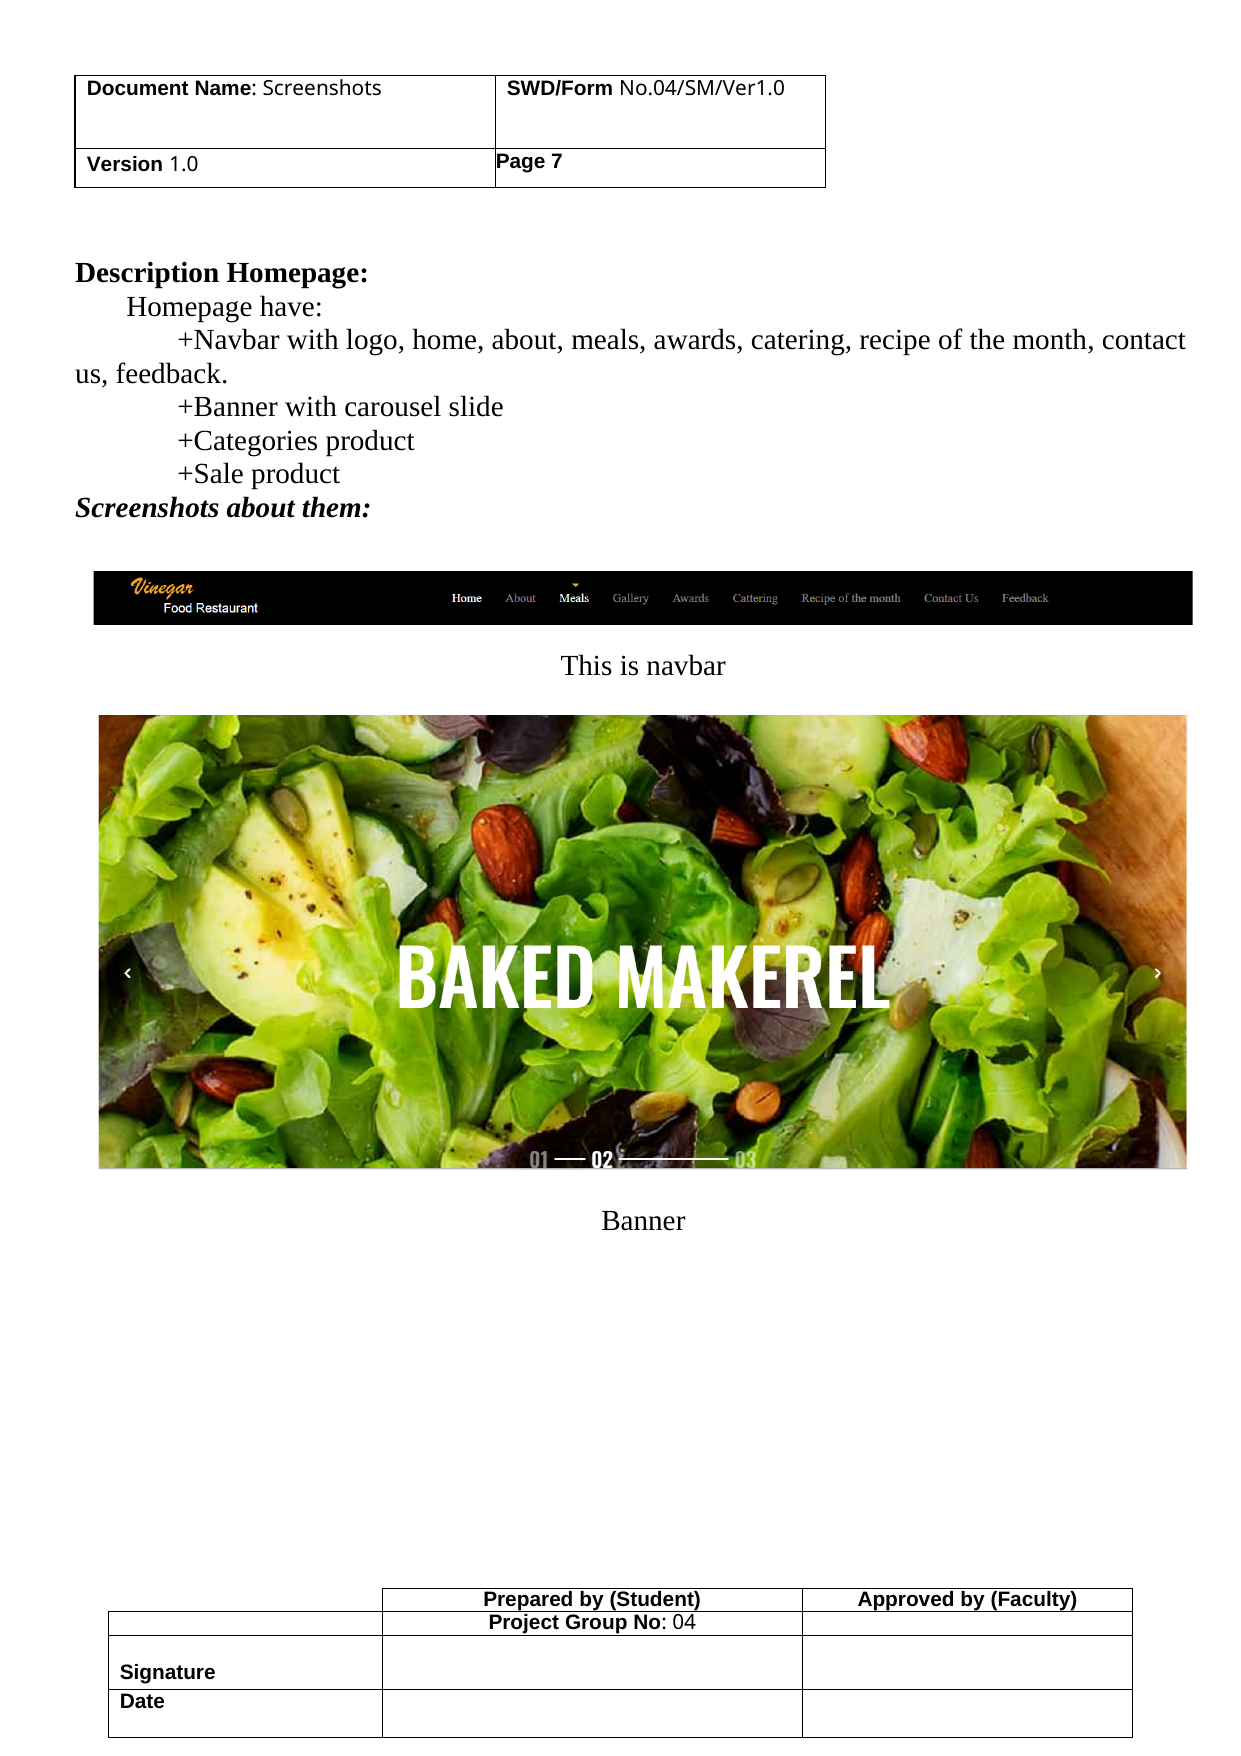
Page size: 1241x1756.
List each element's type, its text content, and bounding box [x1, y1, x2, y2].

text Description Homepage: [75, 255, 1211, 289]
text +Categories product [75, 423, 1211, 456]
text This is navbar [75, 648, 1211, 682]
text Banner [75, 1203, 1211, 1236]
picture [98, 715, 1188, 1170]
text +Sale product [75, 456, 1211, 490]
text Screenshots about them: [75, 490, 1211, 523]
text +Navbar with logo, home, about, meals, awards, catering, recipe of the month, contact us, feedback. [75, 322, 1211, 389]
picture [93, 571, 1193, 625]
text +Banner with carousel slide [75, 389, 1211, 423]
text Homepage have: [75, 289, 1211, 322]
